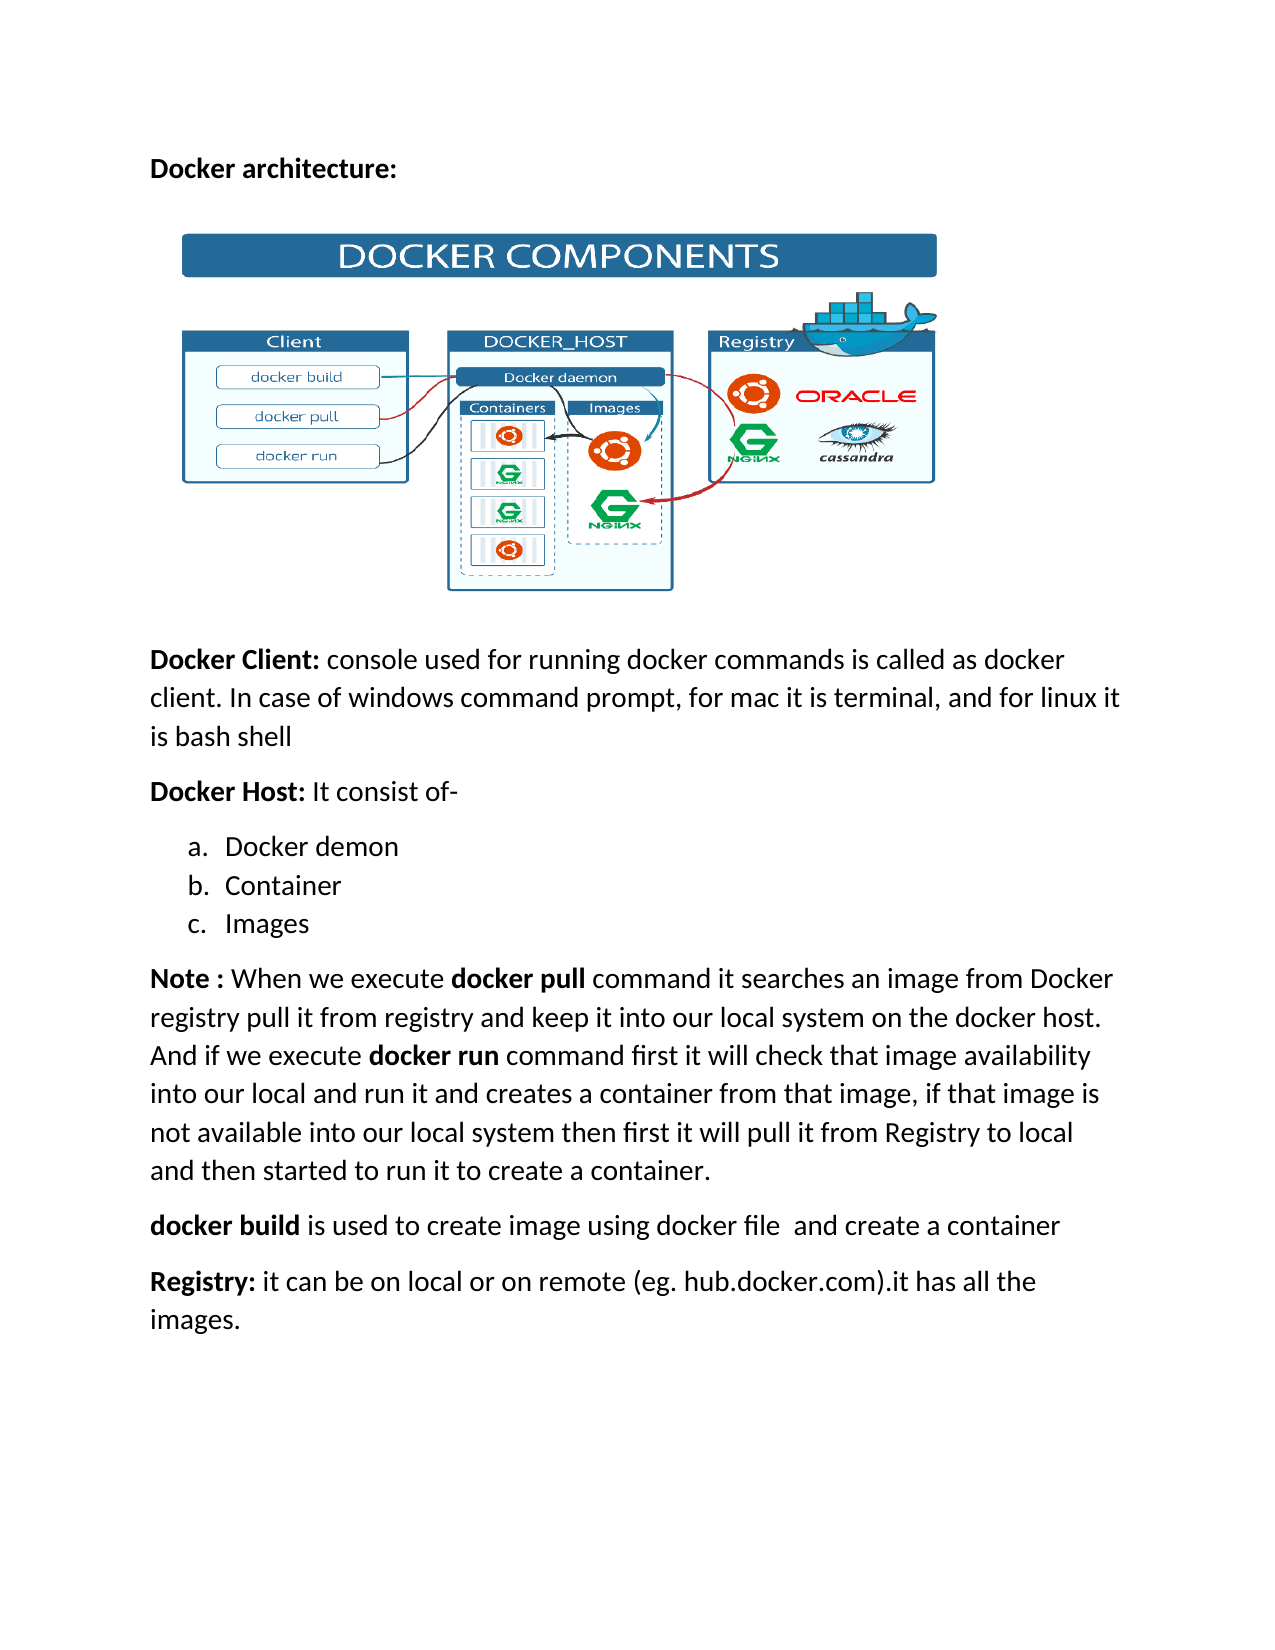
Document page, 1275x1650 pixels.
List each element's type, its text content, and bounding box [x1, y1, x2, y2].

picture [150, 205, 958, 623]
list Docker demon [187, 828, 1125, 864]
text docker build is used to create image using docker file and create a container [150, 1207, 1125, 1243]
list Container [187, 867, 1125, 902]
list Images [187, 905, 1125, 941]
text Note : When we execute docker pull command it searches an image from Docker registry pull it from registry and keep it into our local system on the docker host. And if we execute docker run command first it will check that image availability into our local and run it and creates a container from that image, if that image is not available into our local system then first it will pull it from Registry to local and then started to run it to create a container. [150, 960, 1125, 1188]
text Docker Client: console used for running docker commands is called as docker client. In case of windows command prompt, for mac it is terminal, and for linux it is bash shell [150, 641, 1125, 754]
list Registry: it can be on local or on remote (eg. hub.docker.com).it has all the images. [150, 1263, 1125, 1337]
text Docker architecture: [150, 150, 1125, 186]
text Docker Host: It consist of- [150, 773, 1125, 809]
